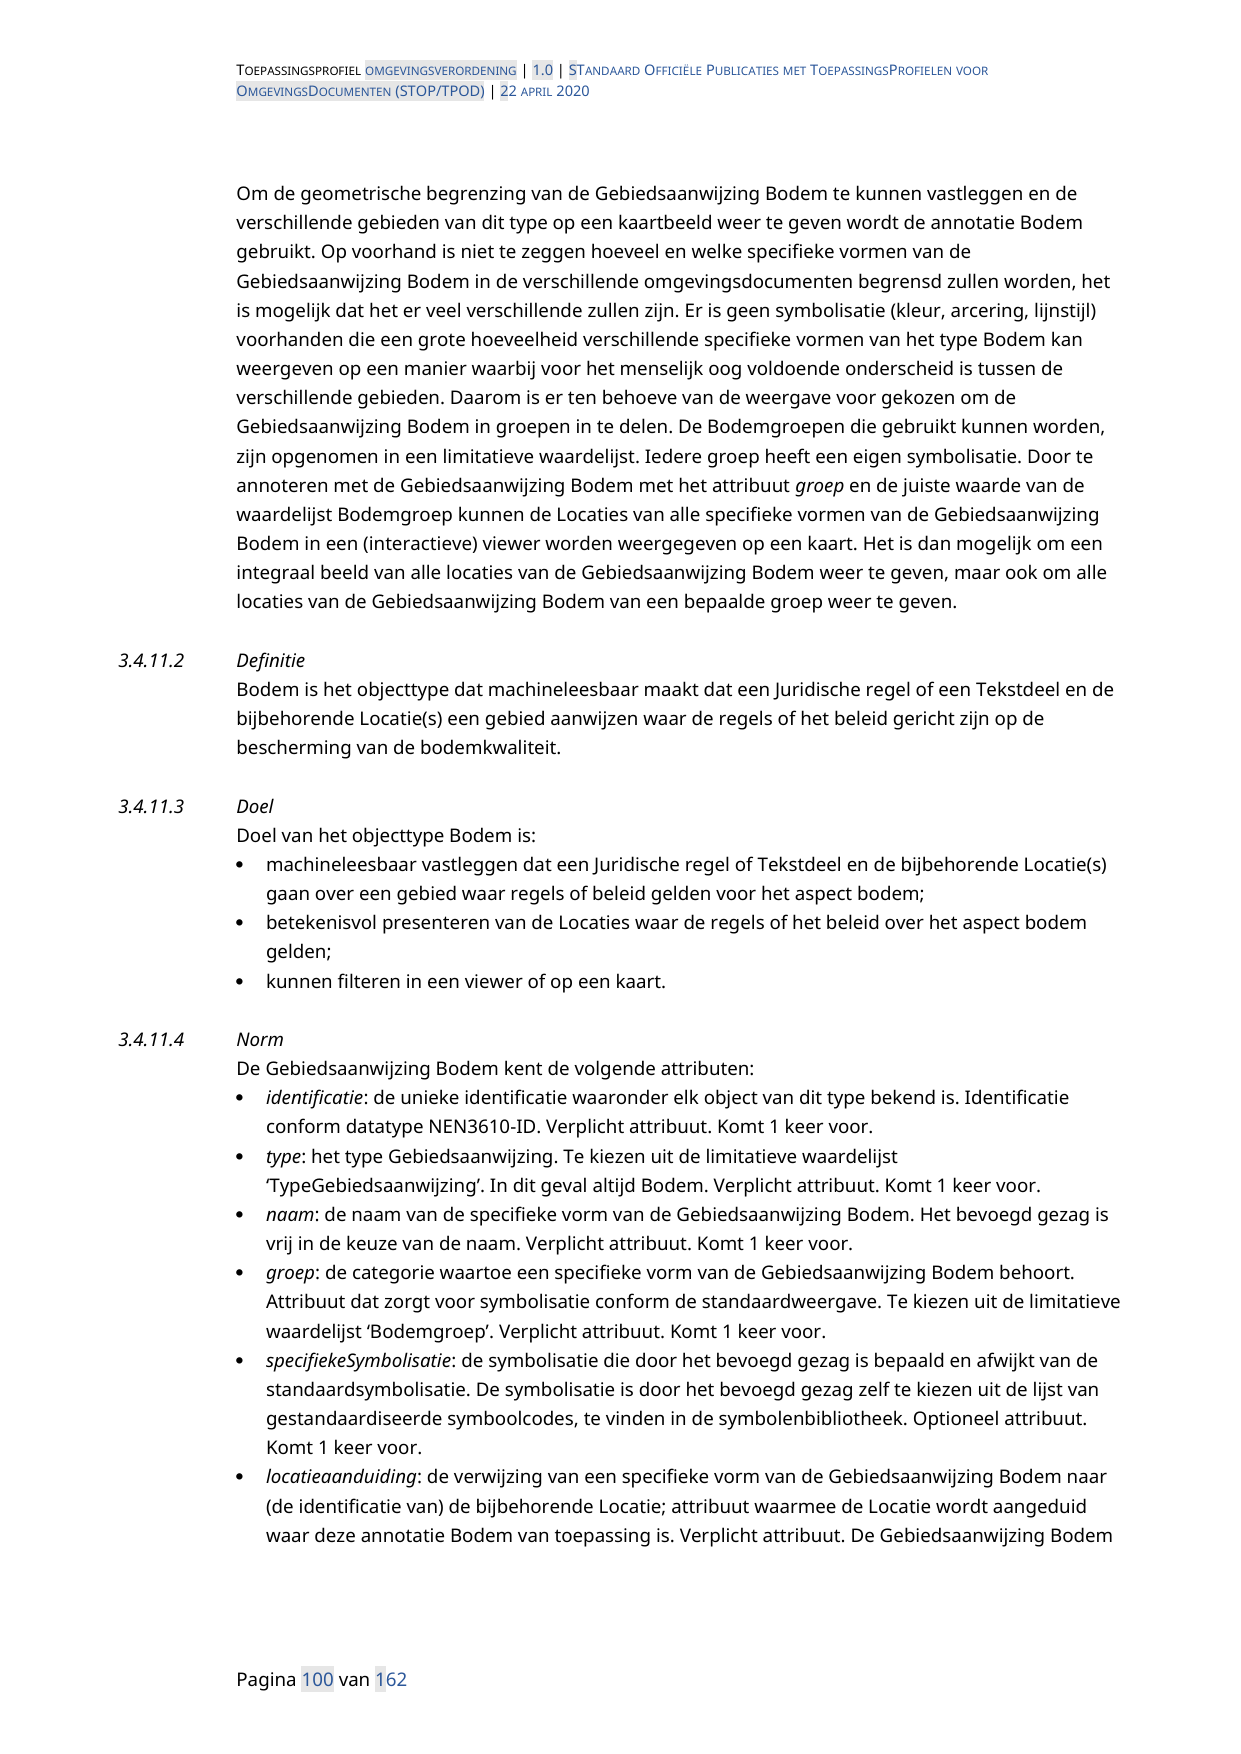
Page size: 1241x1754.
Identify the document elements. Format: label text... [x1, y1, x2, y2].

text naam: de naam van de specifieke vorm van de Gebiedsaanwijzing Bodem. Het bevoegd gezag is vrij in de keuze van de naam. Verplicht attribuut. Komt 1 keer voor. [236, 1198, 1122, 1256]
text groep: de categorie waartoe een specifieke vorm van de Gebiedsaanwijzing Bodem behoort. Attribuut dat zorgt voor symbolisatie conform de standaardweergave. Te kiezen uit de limitatieve waardelijst ‘Bodemgroep’. Verplicht attribuut. Komt 1 keer voor. [236, 1256, 1122, 1344]
text machineleesbaar vastleggen dat een Juridische regel of Tekstdeel en de bijbehorende Locatie(s) gaan over een gebied waar regels of beleid gelden voor het aspect bodem; [236, 848, 1122, 906]
subtitle Doel [118, 790, 1122, 819]
text type: het type Gebiedsaanwijzing. Te kiezen uit de limitatieve waardelijst ‘TypeGebiedsaanwijzing’. In dit geval altijd Bodem. Verplicht attribuut. Komt 1 keer voor. [236, 1140, 1122, 1198]
text specifiekeSymbolisatie: de symbolisatie die door het bevoegd gezag is bepaald en afwijkt van de standaardsymbolisatie. De symbolisatie is door het bevoegd gezag zelf te kiezen uit de lijst van gestandaardiseerde symboolcodes, te vinden in de symbolenbibliotheek. Optioneel attribuut. Komt 1 keer voor. [236, 1344, 1122, 1461]
text Om de geometrische begrenzing van de Gebiedsaanwijzing Bodem te kunnen vastleggen en de verschillende gebieden van dit type op een kaartbeeld weer te geven wordt de annotatie Bodem gebruikt. Op voorhand is niet te zeggen hoeveel en welke specifieke vormen van de Gebiedsaanwijzing Bodem in de verschillende omgevingsdocumenten begrensd zullen worden, het is mogelijk dat het er veel verschillende zullen zijn. Er is geen symbolisatie (kleur, arcering, lijnstijl) voorhanden die een grote hoeveelheid verschillende specifieke vormen van het type Bodem kan weergeven op een manier waarbij voor het menselijk oog voldoende onderscheid is tussen de verschillende gebieden. Daarom is er ten behoeve van de weergave voor gekozen om de Gebiedsaanwijzing Bodem in groepen in te delen. De Bodemgroepen die gebruikt kunnen worden, zijn opgenomen in een limitatieve waardelijst. Iedere groep heeft een eigen symbolisatie. Door te annoteren met de Gebiedsaanwijzing Bodem met het attribuut groep en de juiste waarde van de waardelijst Bodemgroep kunnen de Locaties van alle specifieke vormen van de Gebiedsaanwijzing Bodem in een (interactieve) viewer worden weergegeven op een kaart. Het is dan mogelijk om een integraal beeld van alle locaties van de Gebiedsaanwijzing Bodem weer te geven, maar ook om alle locaties van de Gebiedsaanwijzing Bodem van een bepaalde groep weer te geven. [236, 177, 1122, 615]
text De Gebiedsaanwijzing Bodem kent de volgende attributen: [236, 1052, 1122, 1081]
text kunnen filteren in een viewer of op een kaart. [236, 965, 1122, 994]
text betekenisvol presenteren van de Locaties waar de regels of het beleid over het aspect bodem gelden; [236, 906, 1122, 965]
subtitle Norm [118, 1023, 1122, 1052]
text Doel van het objecttype Bodem is: [236, 819, 1122, 848]
text Bodem is het objecttype dat machineleesbaar maakt dat een Juridische regel of een Tekstdeel en de bijbehorende Locatie(s) een gebied aanwijzen waar de regels of het beleid gericht zijn op de bescherming van de bodemkwaliteit. [236, 673, 1122, 761]
subtitle Definitie [118, 644, 1122, 673]
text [236, 1461, 1122, 1548]
text identificatie: de unieke identificatie waaronder elk object van dit type bekend is. Identificatie conform datatype NEN3610-ID. Verplicht attribuut. Komt 1 keer voor. [236, 1081, 1122, 1140]
